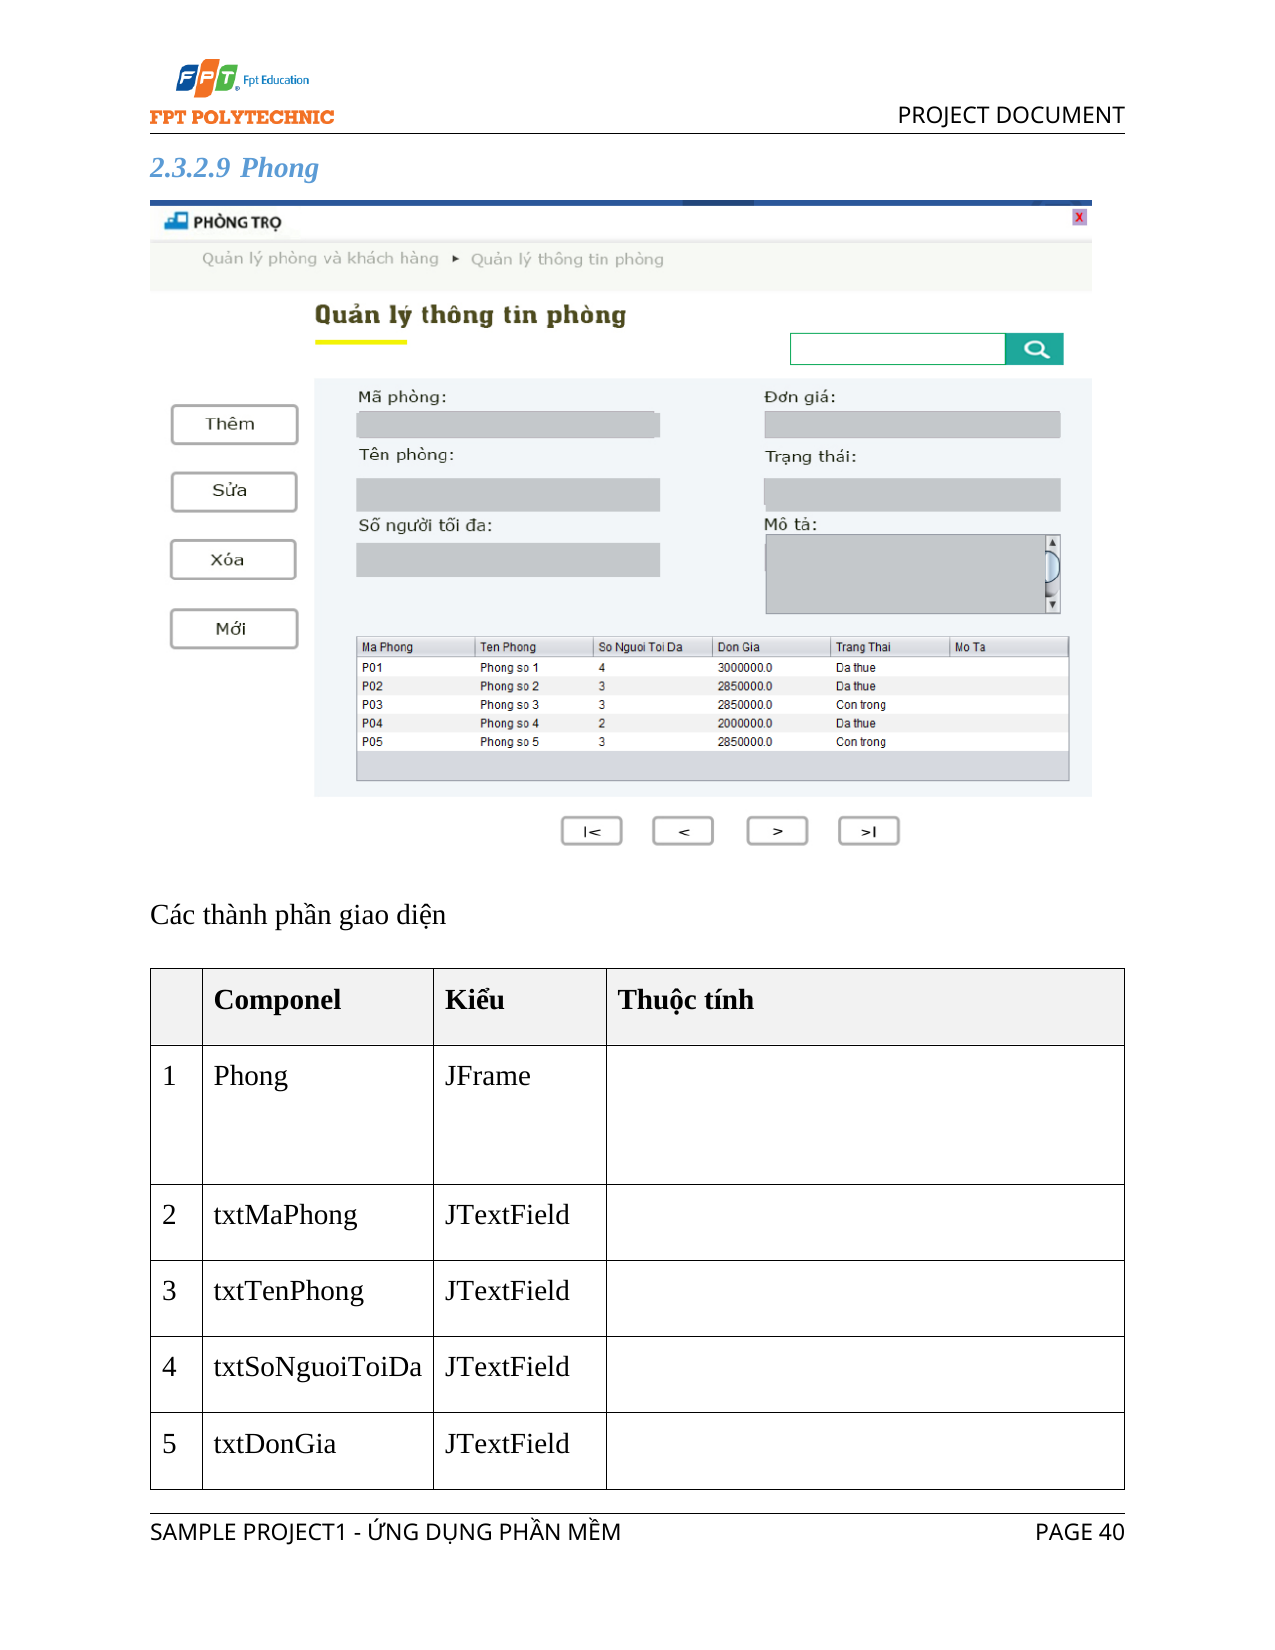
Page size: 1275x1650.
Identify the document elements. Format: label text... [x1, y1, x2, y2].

table_cell [607, 1337, 1124, 1412]
subtitle Phong [150, 150, 1125, 183]
table_cell JTextField [434, 1337, 606, 1412]
table_cell txtMaPhong [203, 1185, 433, 1260]
picture [150, 59, 336, 124]
picture [150, 200, 1092, 863]
table_header Kiểu [434, 969, 606, 1044]
table_cell txtSoNguoiToiDa [203, 1337, 433, 1412]
table_cell txtDonGia [203, 1413, 433, 1488]
table_cell Phong [203, 1046, 433, 1183]
table_header Thuộc tính [607, 969, 1124, 1044]
text Các thành phần giao diện [150, 897, 1125, 931]
table_cell 4 [151, 1337, 202, 1412]
table_cell [607, 1261, 1124, 1336]
table_cell [607, 1185, 1124, 1260]
table_cell JFrame [434, 1046, 606, 1183]
table_cell JTextField [434, 1413, 606, 1488]
table_cell 5 [151, 1413, 202, 1488]
table_cell JTextField [434, 1261, 606, 1336]
table_cell 2 [151, 1185, 202, 1260]
table_cell JTextField [434, 1185, 606, 1260]
table_header Componel [203, 969, 433, 1044]
table_header [151, 969, 202, 1044]
table_cell 3 [151, 1261, 202, 1336]
table_cell txtTenPhong [203, 1261, 433, 1336]
table_cell [607, 1046, 1124, 1183]
table_cell [607, 1413, 1124, 1488]
table_cell 1 [151, 1046, 202, 1183]
